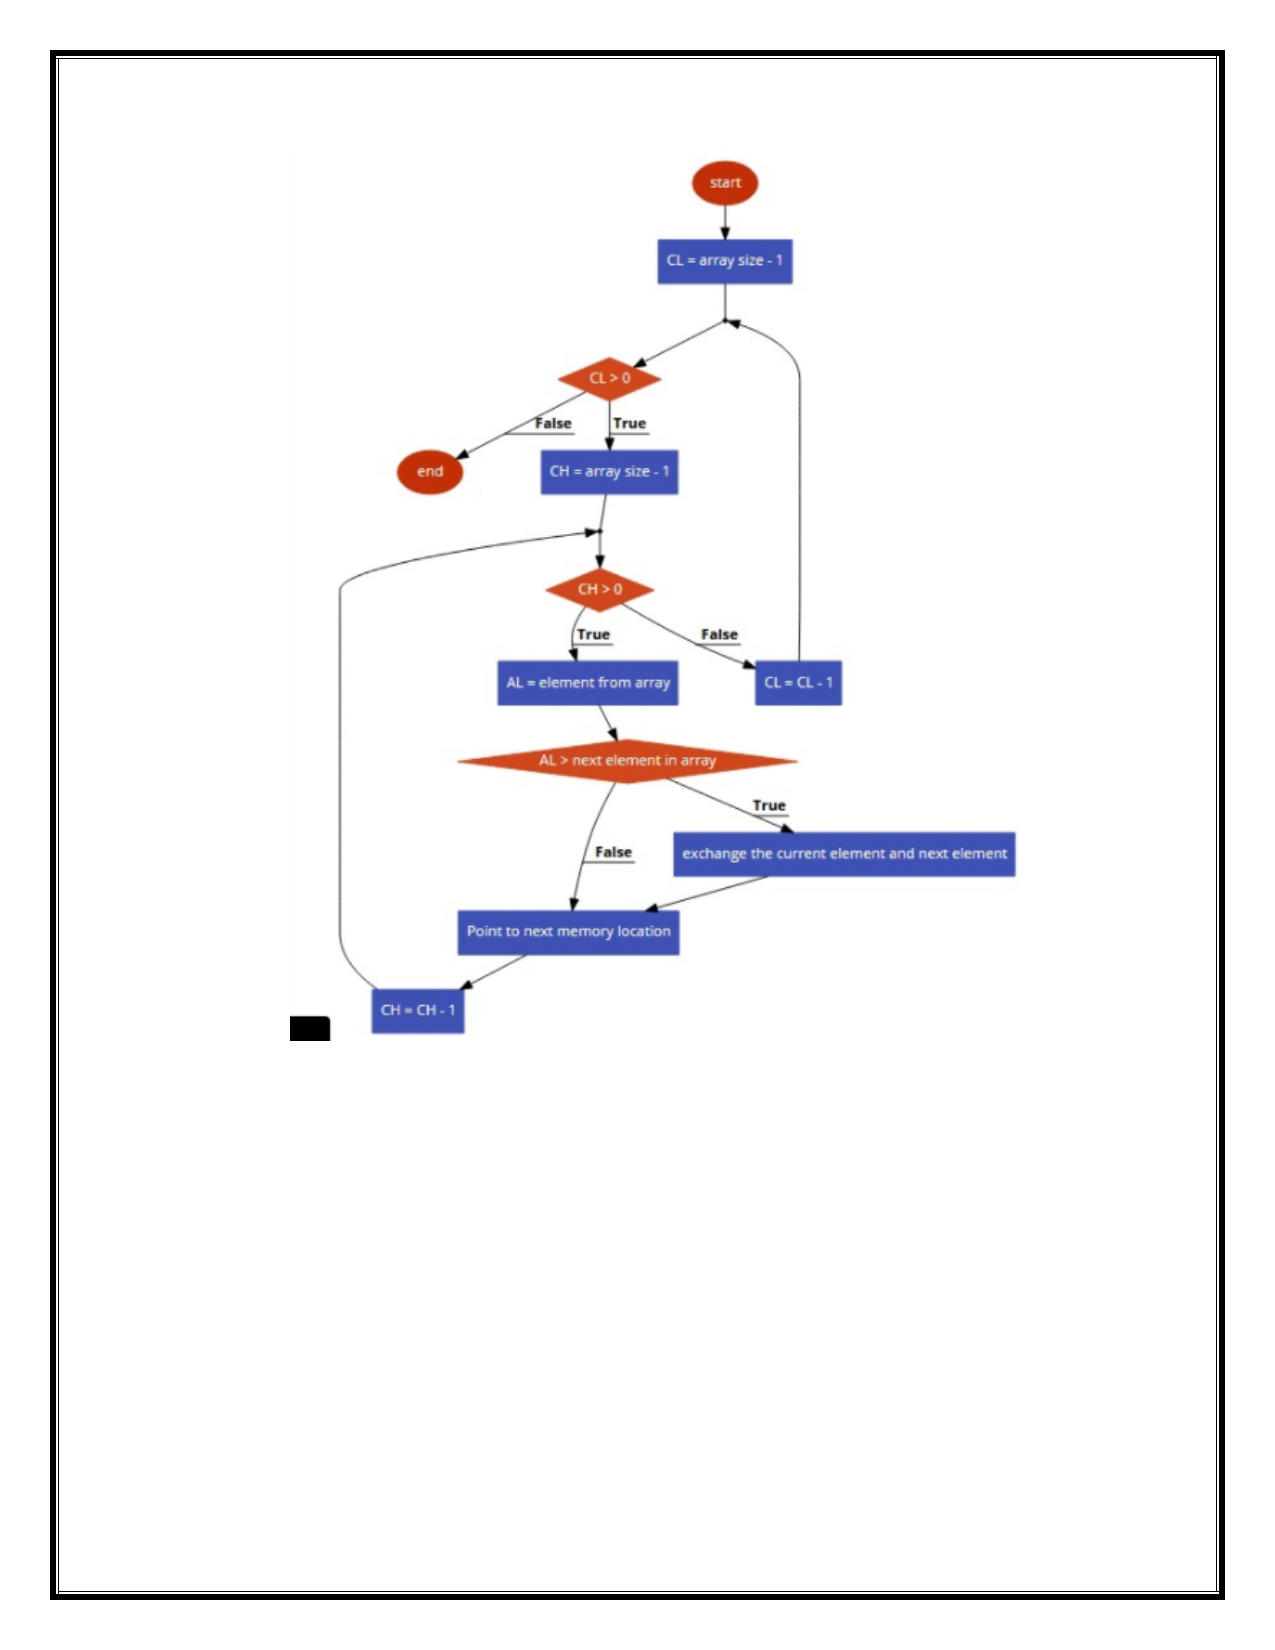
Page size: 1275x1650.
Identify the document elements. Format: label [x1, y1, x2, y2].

picture [290, 150, 1026, 1041]
